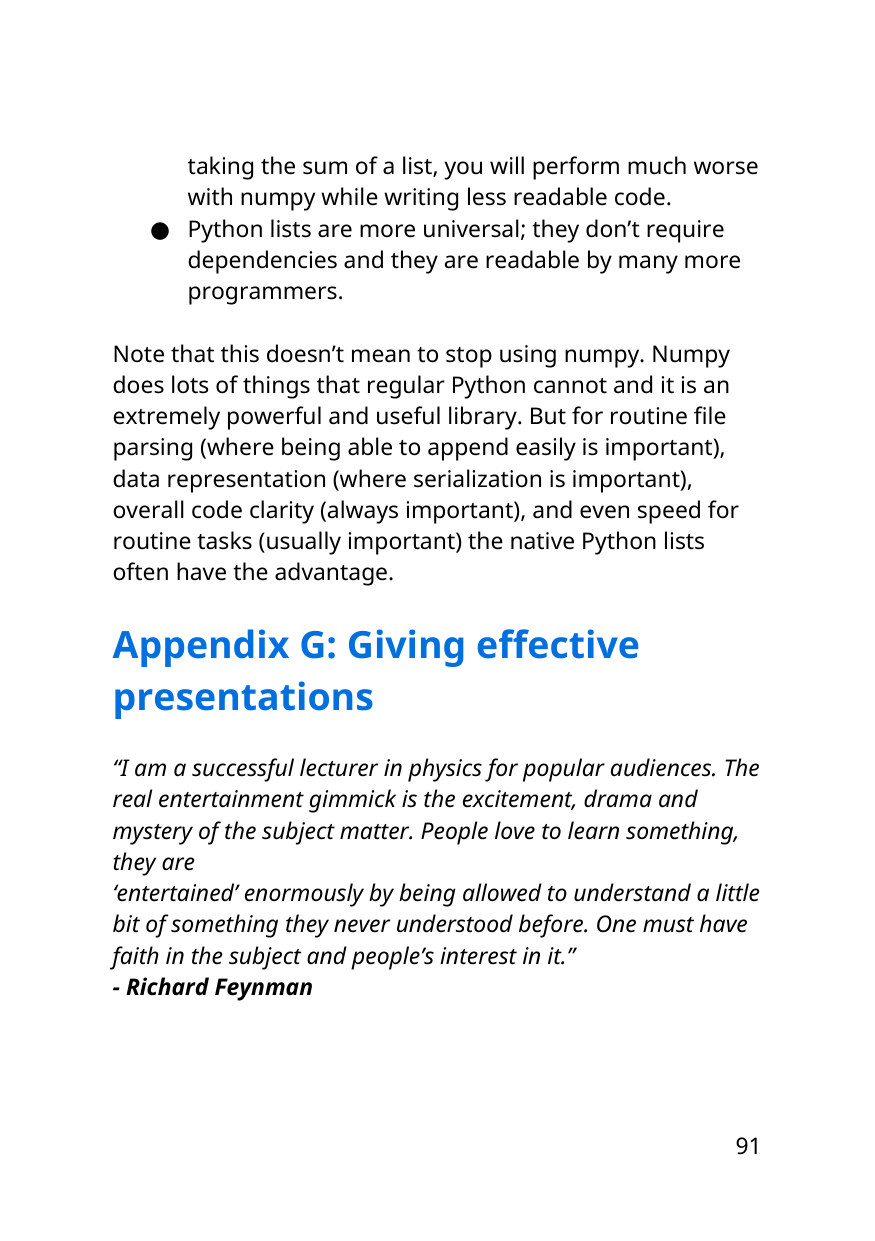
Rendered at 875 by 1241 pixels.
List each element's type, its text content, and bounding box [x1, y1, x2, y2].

text “I am a successful lecturer in physics for popular audiences. The real entertainment gimmick is the excitement, drama and mystery of the subject matter. People love to learn something, they are [112, 752, 762, 877]
subtitle Appendix G: Giving effective presentations [112, 619, 762, 721]
list Python lists are more universal; they don’t require dependencies and they are readable by many more programmers. [150, 212, 762, 306]
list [150, 150, 762, 212]
text - Richard Feynman [112, 971, 762, 1002]
text Note that this doesn’t mean to stop using numpy. Numpy does lots of things that regular Python cannot and it is an extremely powerful and useful library. But for routine file parsing (where being able to append easily is important), data representation (where serialization is important), overall code clarity (always important), and even speed for routine tasks (usually important) the native Python lists often have the advantage. [112, 337, 762, 587]
text ‘entertained’ enormously by being allowed to understand a little bit of something they never understood before. One must have faith in the subject and people’s interest in it.” [112, 877, 762, 971]
